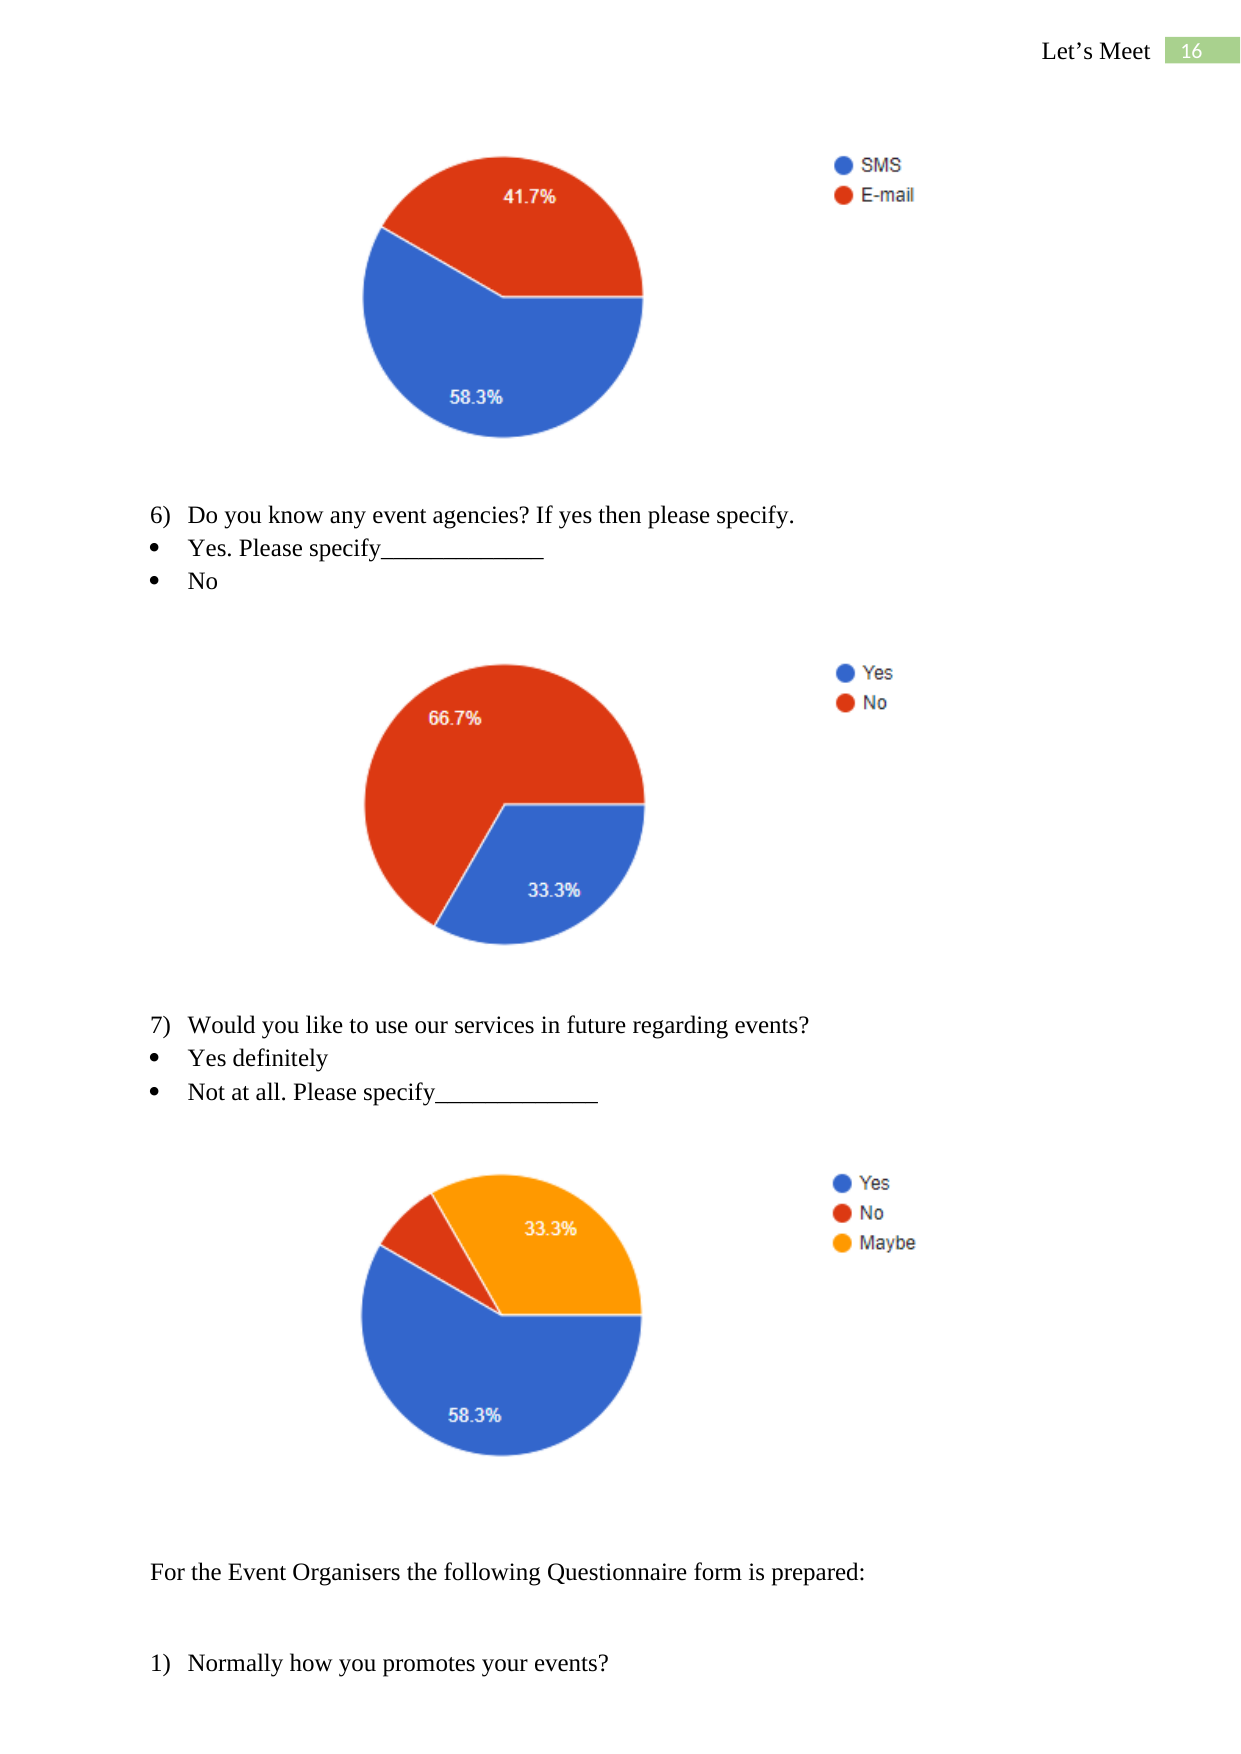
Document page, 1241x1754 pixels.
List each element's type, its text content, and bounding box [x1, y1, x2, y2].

list Do you know any event agencies? If yes then please specify. [150, 500, 1090, 528]
list No [150, 566, 1090, 594]
list Yes definitely [150, 1043, 1090, 1072]
list Not at all. Please specify_____________ [150, 1077, 1090, 1105]
list Would you like to use our services in future regarding events? [150, 1011, 1090, 1039]
list Normally how you promotes your events? [150, 1648, 1090, 1677]
list Yes. Please specify_____________ [150, 533, 1090, 561]
text For the Event Organisers the following Questionnaire form is prepared: [150, 1557, 1090, 1586]
